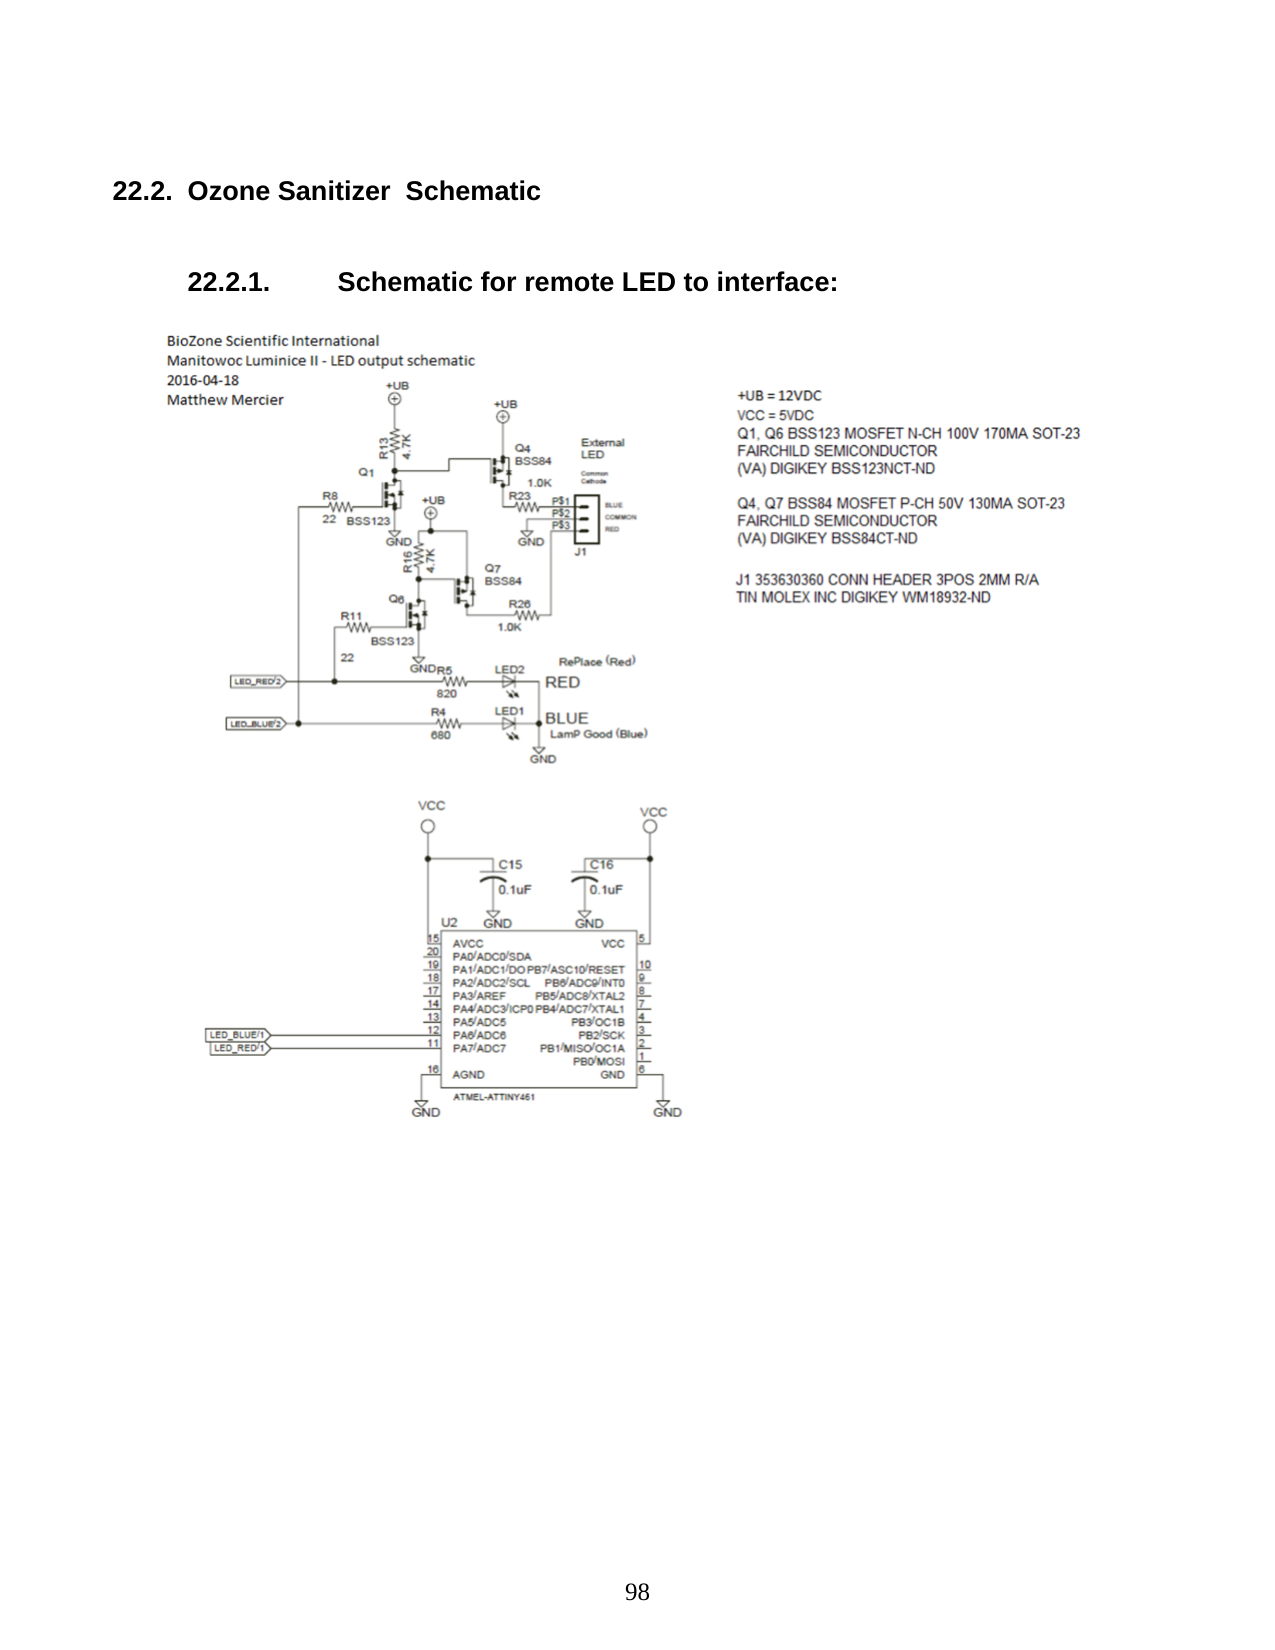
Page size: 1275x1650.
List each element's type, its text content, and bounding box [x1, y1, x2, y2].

subtitle Schematic for remote LED to interface: [187, 266, 1162, 297]
subtitle Ozone Sanitizer Schematic [112, 175, 1162, 206]
picture [158, 332, 1117, 1131]
